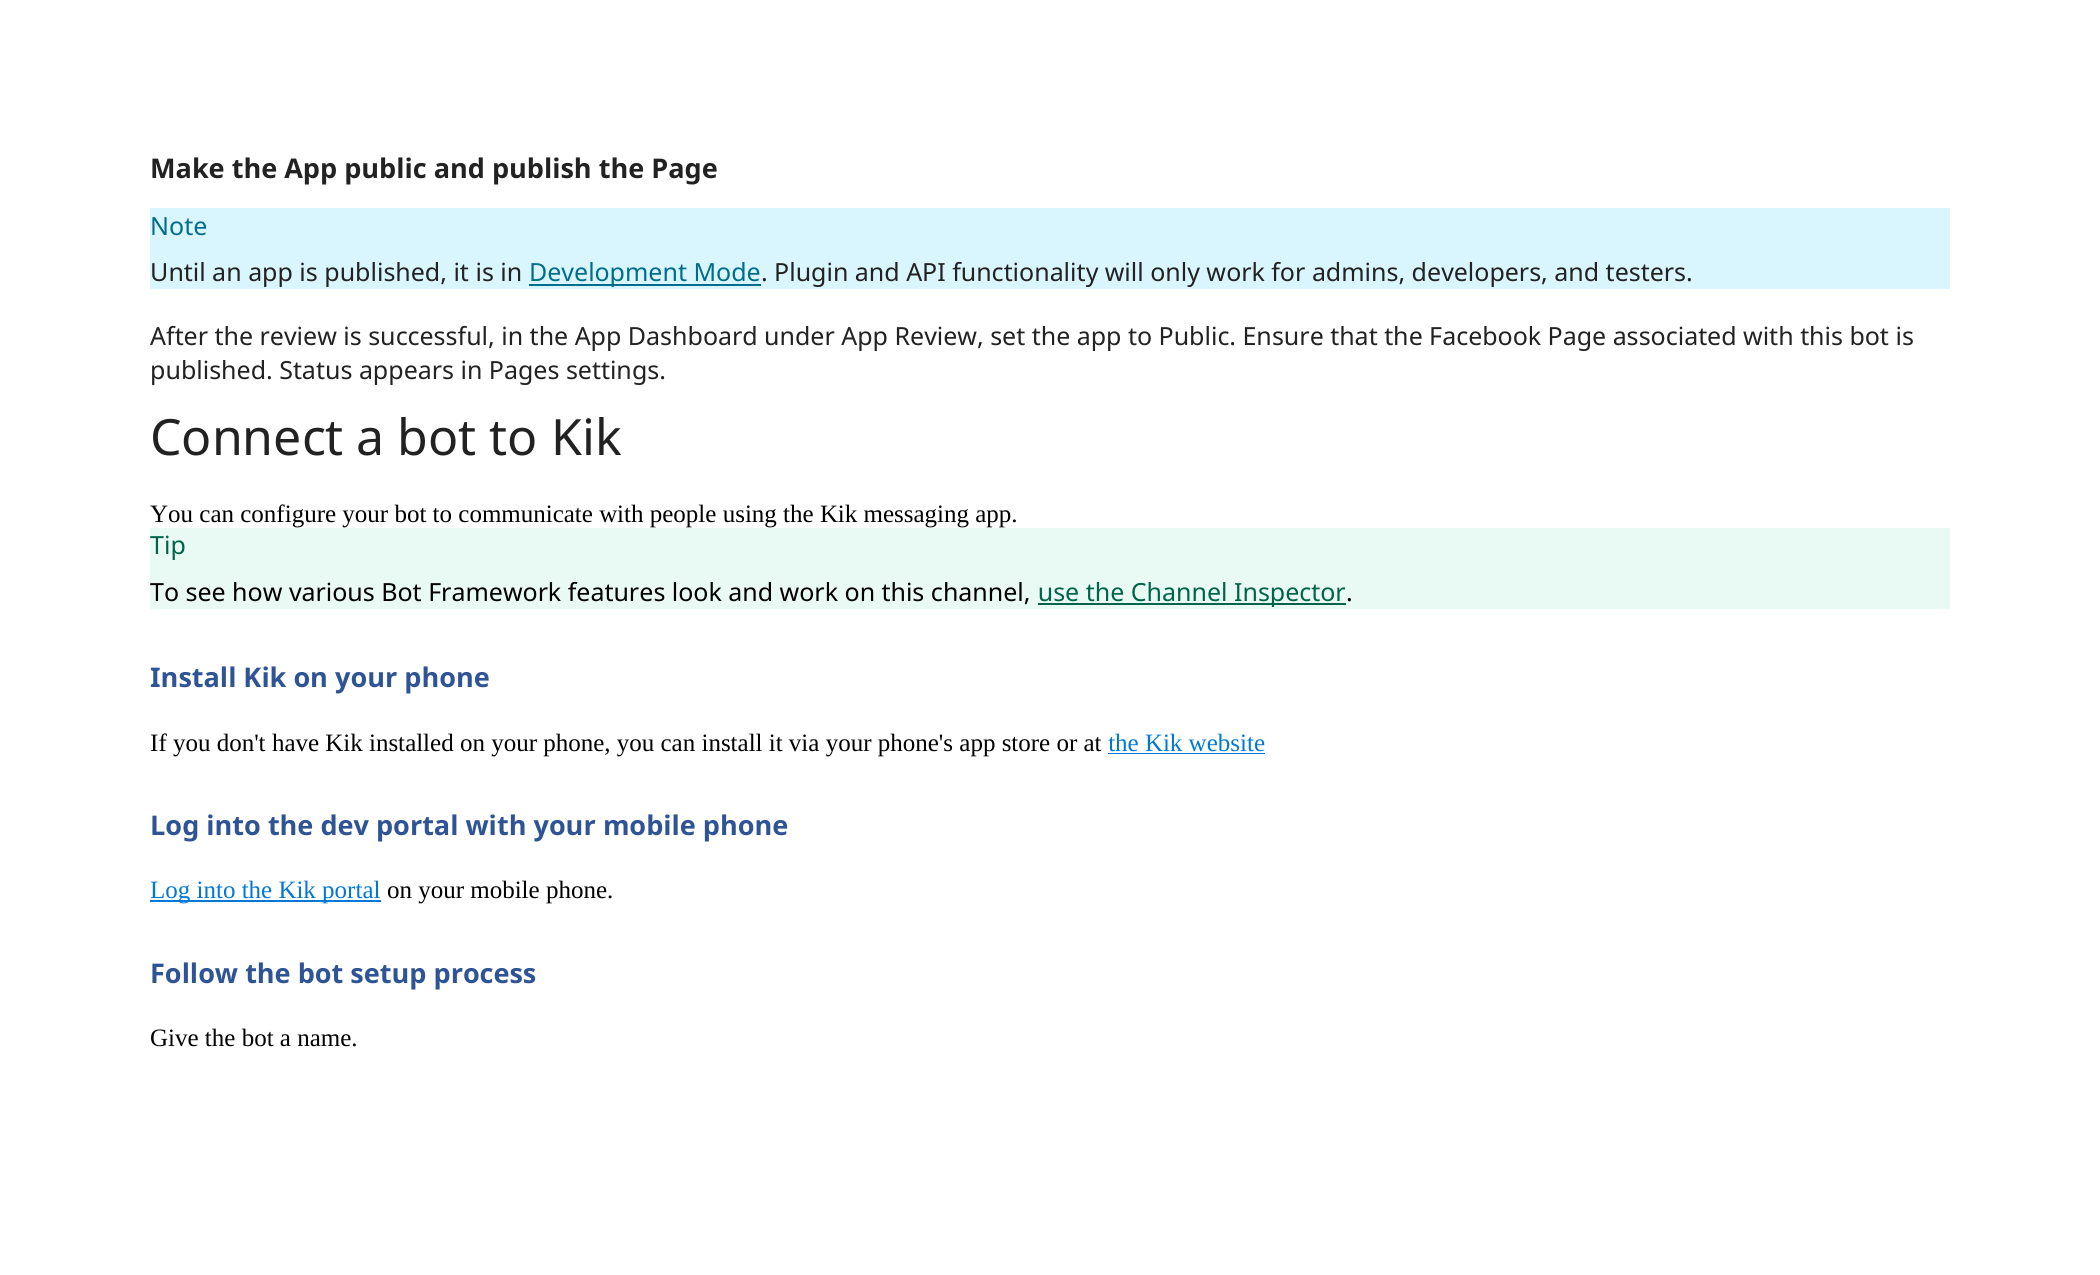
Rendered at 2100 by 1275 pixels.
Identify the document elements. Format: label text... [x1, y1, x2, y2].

subtitle Log into the dev portal with your mobile phone [150, 806, 1950, 843]
text If you don't have Kik installed on your phone, you can install it via your phone's app store or at the Kik website [150, 728, 1950, 756]
subtitle Follow the bot setup process [150, 954, 1950, 991]
text Tip [150, 528, 1950, 562]
subtitle Make the App public and publish the Page [150, 150, 1950, 187]
text Log into the Kik portal on your mobile phone. [150, 875, 1950, 904]
text Note [150, 208, 1950, 243]
text You can configure your bot to communicate with people using the Kik messaging app. [150, 499, 1950, 528]
text Give the bot a name. [150, 1023, 1950, 1052]
text Until an app is published, it is in Development Mode. Plugin and API functionality will only work for admins, developers, and testers. [150, 255, 1950, 289]
text To see how various Bot Framework features look and work on this channel, use the Channel Inspector. [150, 575, 1950, 609]
subtitle Install Kik on your phone [150, 659, 1950, 696]
subtitle Connect a bot to Kik [150, 402, 1950, 470]
text After the review is successful, in the App Dashboard under App Review, set the app to Public. Ensure that the Facebook Page associated with this bot is published. Status appears in Pages settings. [150, 318, 1950, 386]
